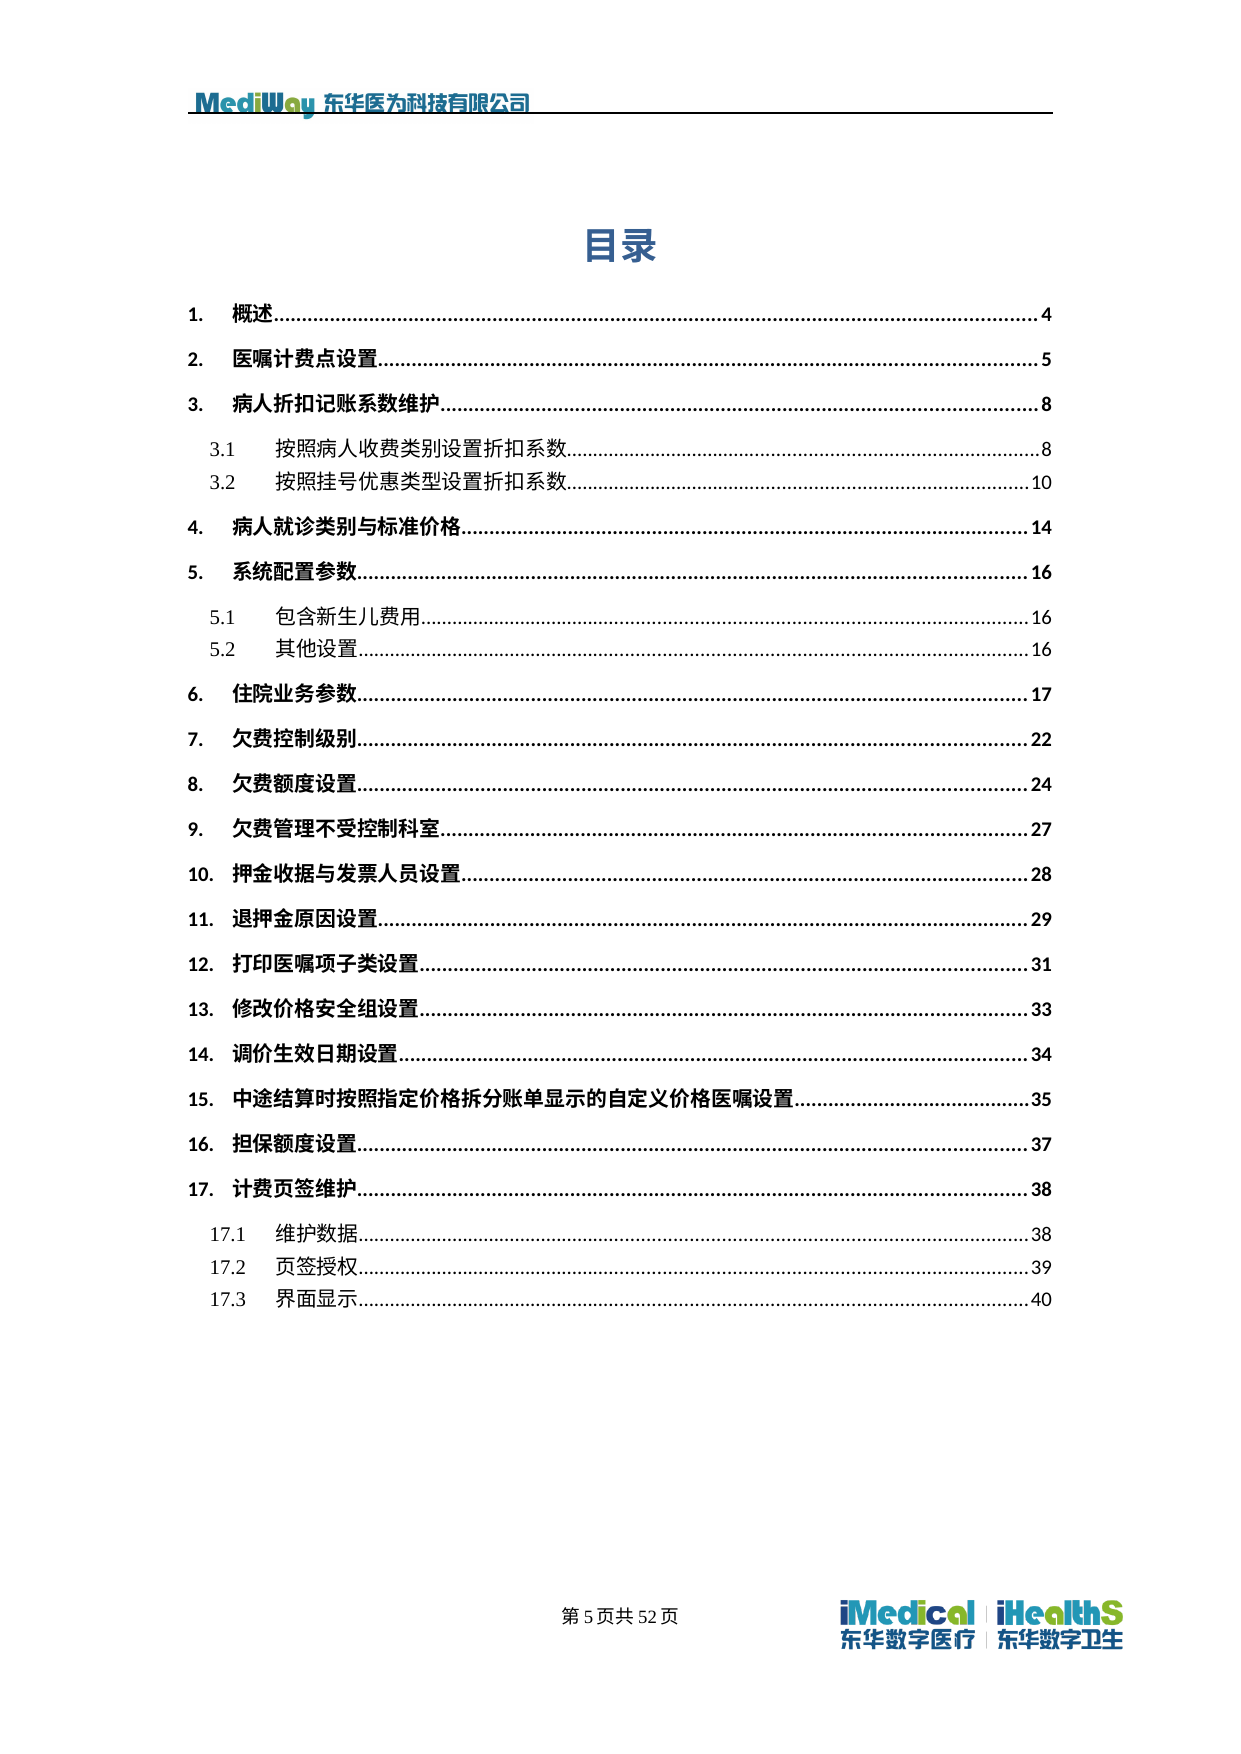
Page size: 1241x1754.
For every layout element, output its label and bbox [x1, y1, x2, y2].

picture [825, 1585, 1135, 1664]
picture [187, 88, 535, 124]
